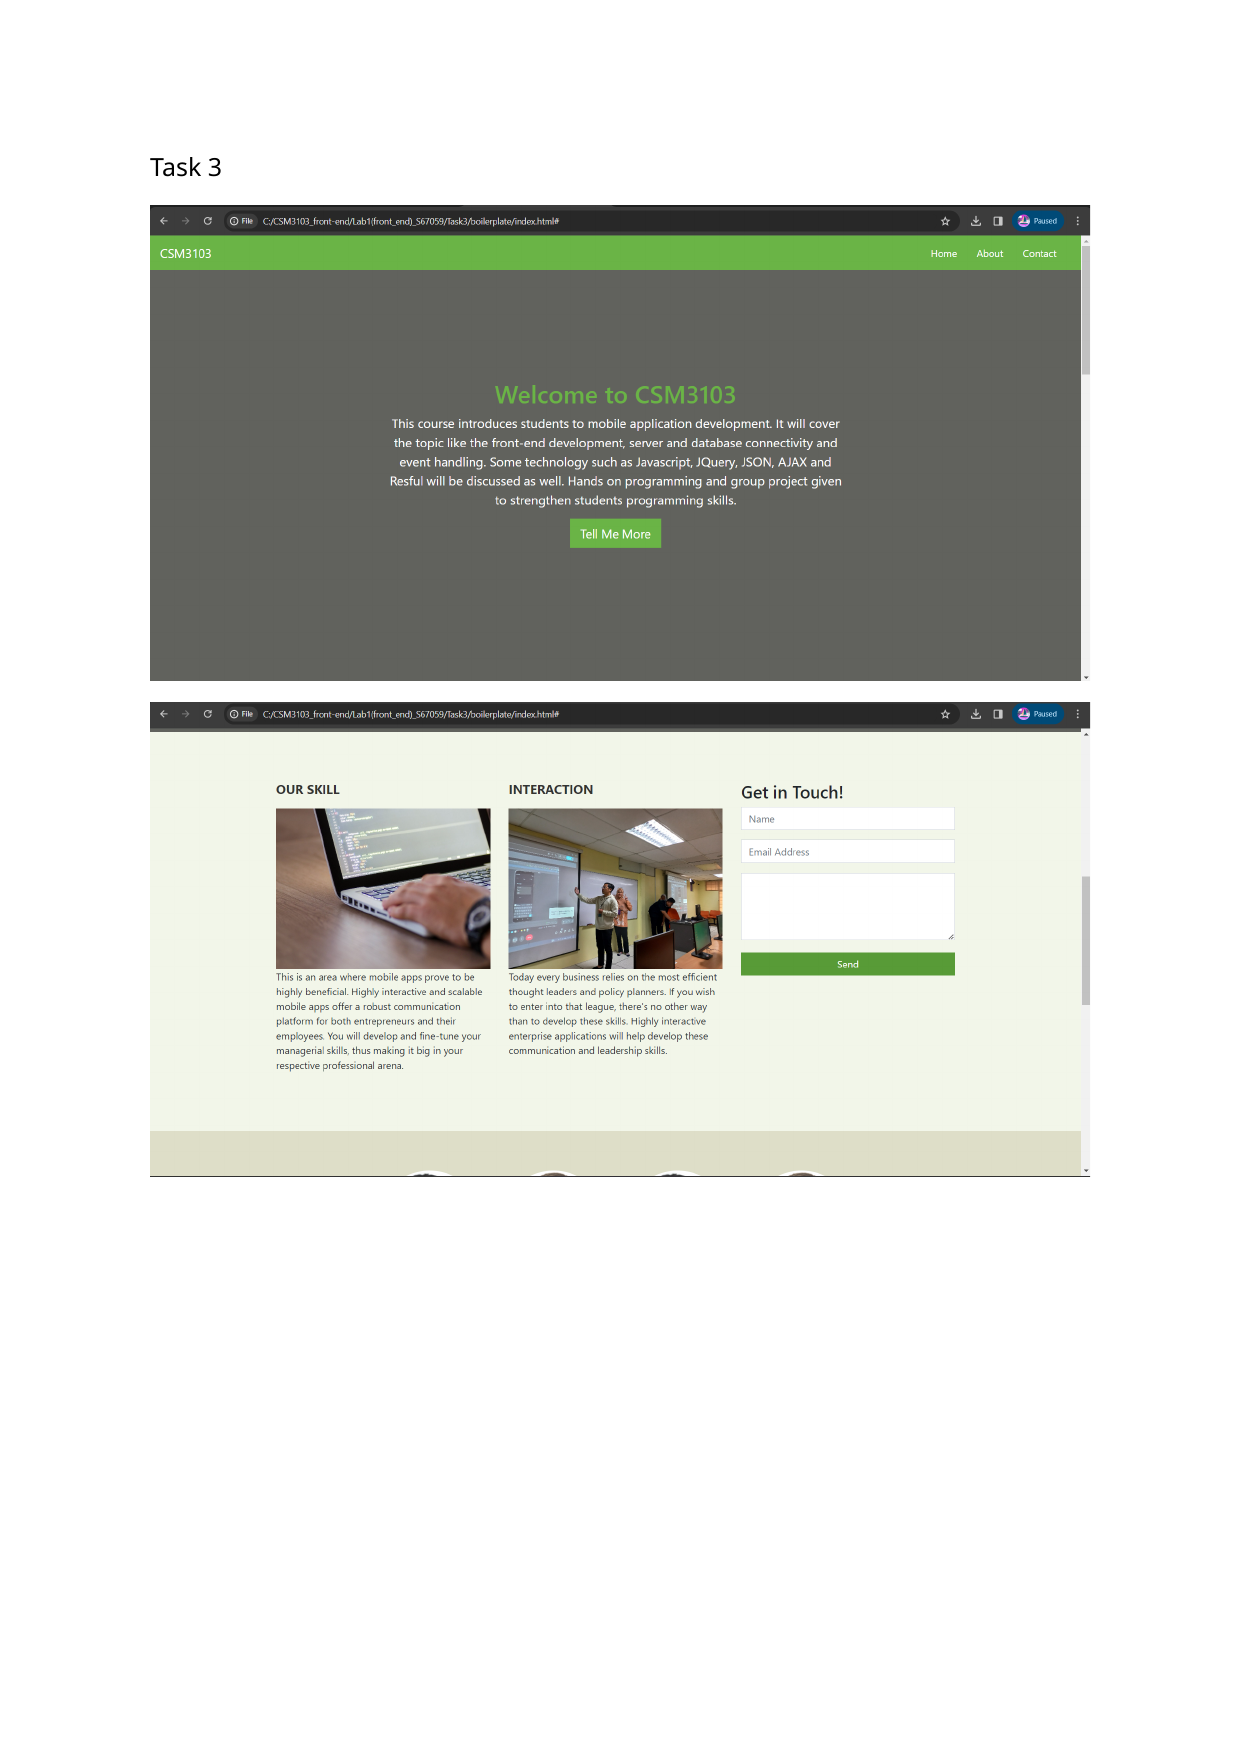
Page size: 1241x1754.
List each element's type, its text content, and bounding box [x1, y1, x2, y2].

text Task 3 [150, 150, 1090, 184]
picture [150, 205, 1091, 681]
picture [150, 702, 1091, 1177]
